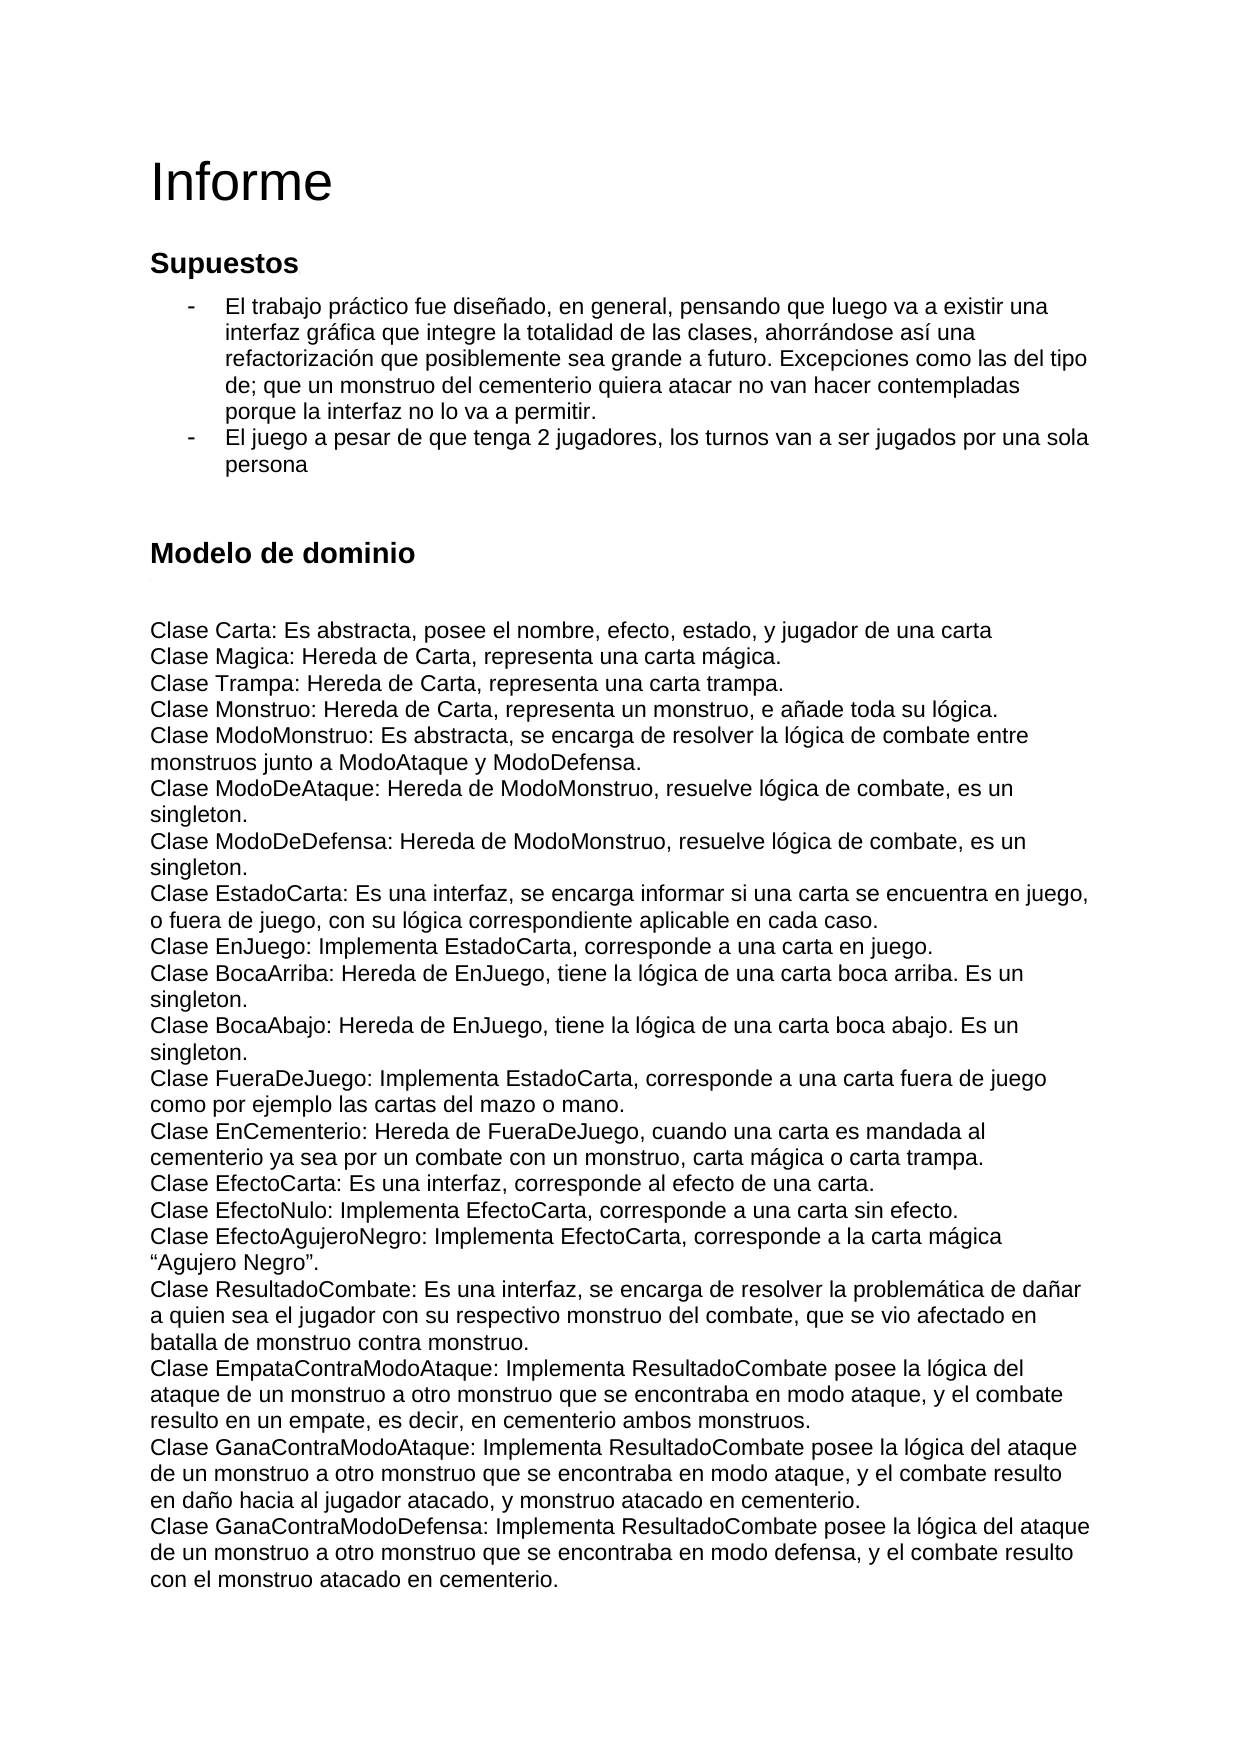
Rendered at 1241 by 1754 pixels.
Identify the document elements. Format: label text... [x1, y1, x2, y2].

text Clase EfectoCarta: Es una interfaz, corresponde al efecto de una carta. [150, 1170, 1090, 1197]
text Clase Monstruo: Hereda de Carta, representa un monstruo, e añade toda su lógica. [150, 696, 1090, 722]
text Clase ResultadoCombate: Es una interfaz, se encarga de resolver la problemática de dañar a quien sea el jugador con su respectivo monstruo del combate, que se vio afectado en batalla de monstruo contra monstruo. [150, 1276, 1090, 1355]
text Clase BocaAbajo: Hereda de EnJuego, tiene la lógica de una carta boca abajo. Es un singleton. [150, 1012, 1090, 1065]
text Clase EfectoNulo: Implementa EfectoCarta, corresponde a una carta sin efecto. [150, 1197, 1090, 1223]
subtitle Supuestos [150, 247, 1090, 280]
text Clase Trampa: Hereda de Carta, representa una carta trampa. [150, 669, 1090, 696]
text Clase EstadoCarta: Es una interfaz, se encarga informar si una carta se encuentra en juego, o fuera de juego, con su lógica correspondiente aplicable en cada caso. [150, 880, 1090, 933]
text Clase EfectoAgujeroNegro: Implementa EfectoCarta, corresponde a la carta mágica “Agujero Negro”. [150, 1223, 1090, 1276]
text Clase ModoDeDefensa: Hereda de ModoMonstruo, resuelve lógica de combate, es un singleton. [150, 828, 1090, 880]
text Clase EmpataContraModoAtaque: Implementa ResultadoCombate posee la lógica del ataque de un monstruo a otro monstruo que se encontraba en modo ataque, y el combate resulto en un empate, es decir, en cementerio ambos monstruos. [150, 1355, 1090, 1434]
text Clase BocaArriba: Hereda de EnJuego, tiene la lógica de una carta boca arriba. Es un singleton. [150, 959, 1090, 1012]
text Clase GanaContraModoAtaque: Implementa ResultadoCombate posee la lógica del ataque de un monstruo a otro monstruo que se encontraba en modo ataque, y el combate resulto en daño hacia al jugador atacado, y monstruo atacado en cementerio. [150, 1434, 1090, 1513]
title Informe [150, 150, 1090, 212]
text Clase Carta: Es abstracta, posee el nombre, efecto, estado, y jugador de una carta [150, 617, 1090, 643]
text Clase ModoMonstruo: Es abstracta, se encarga de resolver la lógica de combate entre monstruos junto a ModoAtaque y ModoDefensa. [150, 722, 1090, 775]
text Clase GanaContraModoDefensa: Implementa ResultadoCombate posee la lógica del ataque de un monstruo a otro monstruo que se encontraba en modo defensa, y el combate resulto con el monstruo atacado en cementerio. [150, 1513, 1090, 1592]
text Clase EnCementerio: Hereda de FueraDeJuego, cuando una carta es mandada al cementerio ya sea por un combate con un monstruo, carta mágica o carta trampa. [150, 1118, 1090, 1170]
list El trabajo práctico fue diseñado, en general, pensando que luego va a existir una interfaz gráfica que integre la totalidad de las clases, ahorrándose así una refactorización que posiblemente sea grande a futuro. Excepciones como las del tipo de; que un monstruo del cementerio quiera atacar no van hacer contempladas porque la interfaz no lo va a permitir. [187, 293, 1090, 424]
text Clase FueraDeJuego: Implementa EstadoCarta, corresponde a una carta fuera de juego como por ejemplo las cartas del mazo o mano. [150, 1065, 1090, 1118]
text Clase Magica: Hereda de Carta, representa una carta mágica. [150, 643, 1090, 669]
subtitle Modelo de dominio [150, 536, 1090, 570]
text Clase EnJuego: Implementa EstadoCarta, corresponde a una carta en juego. [150, 933, 1090, 959]
list El juego a pesar de que tenga 2 jugadores, los turnos van a ser jugados por una sola persona [187, 424, 1090, 477]
text Clase ModoDeAtaque: Hereda de ModoMonstruo, resuelve lógica de combate, es un singleton. [150, 775, 1090, 828]
